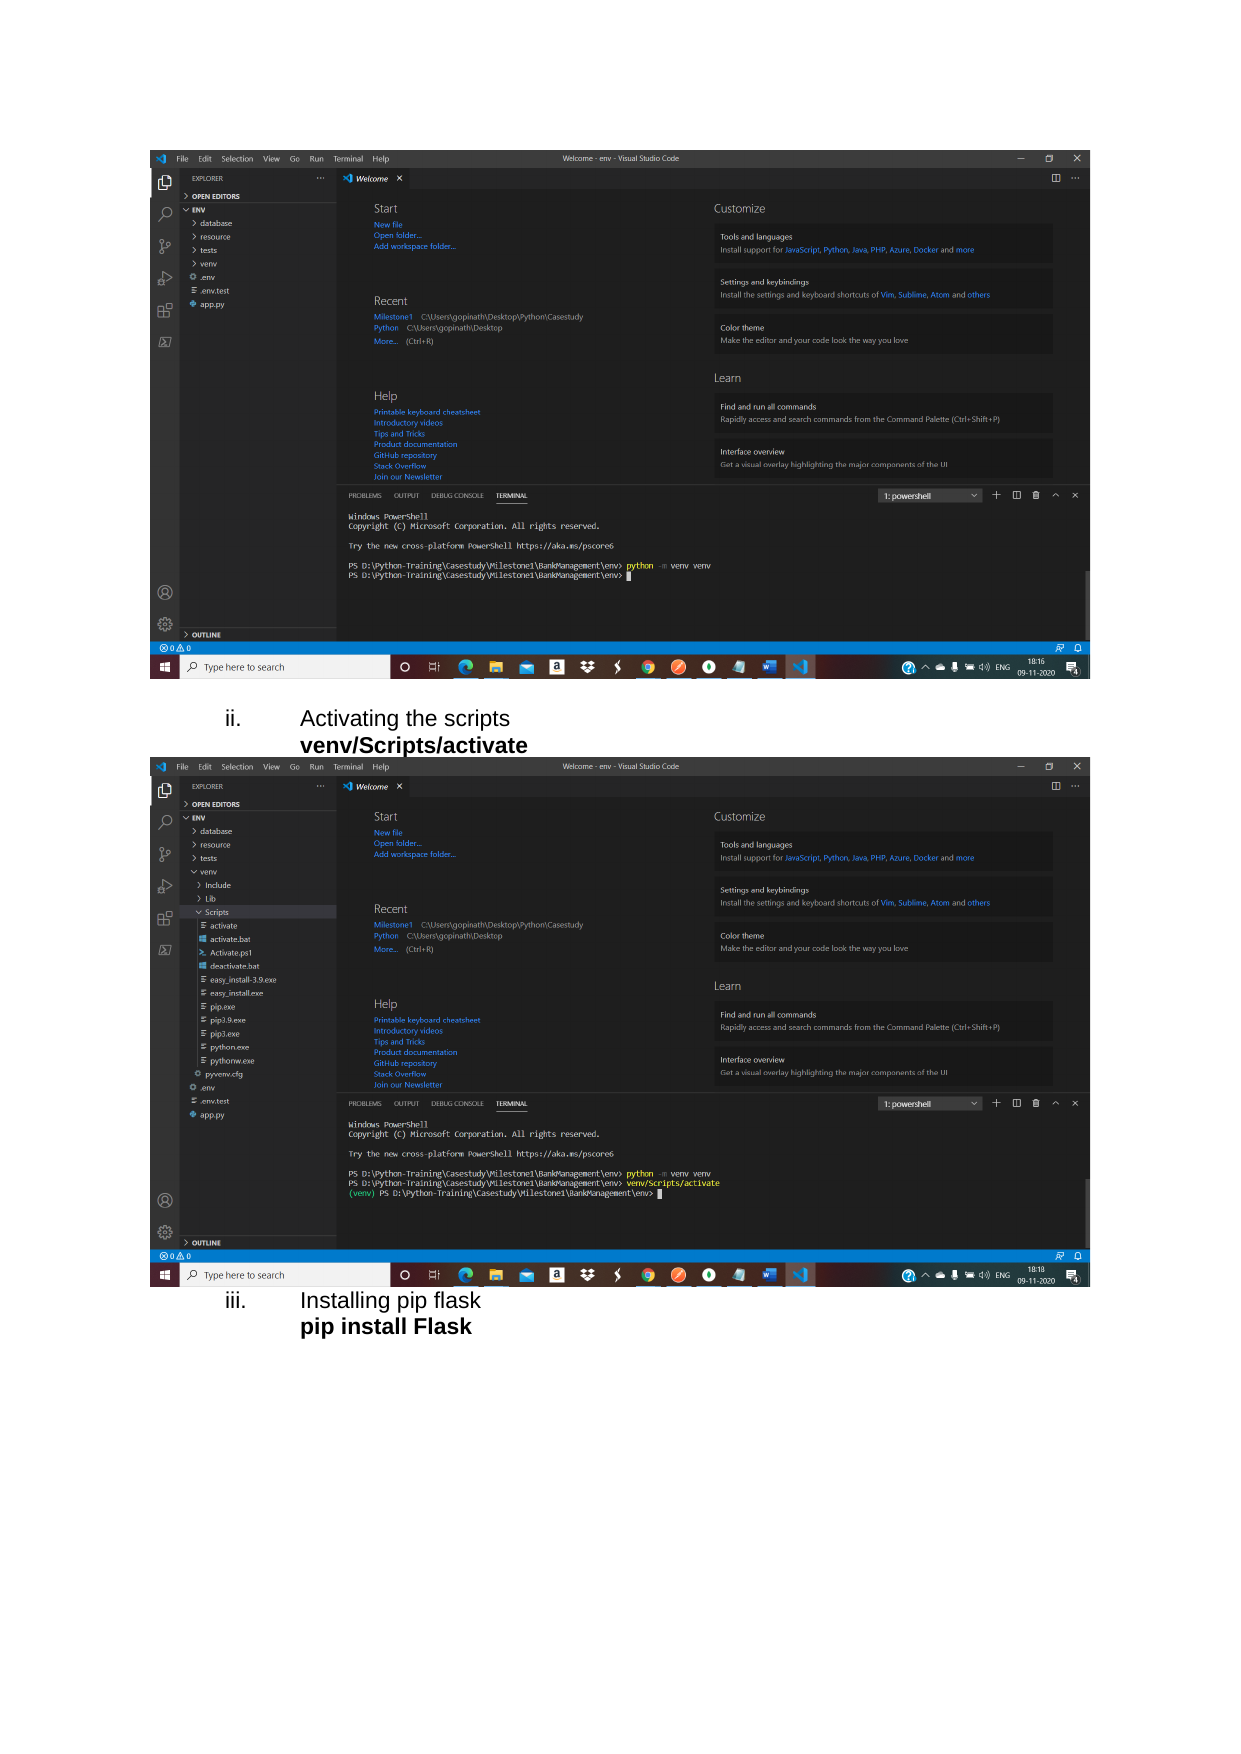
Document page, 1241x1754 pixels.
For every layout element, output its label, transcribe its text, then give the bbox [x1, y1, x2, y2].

picture [150, 757, 1091, 1287]
list pip install Flask [300, 1313, 1079, 1339]
list Installing pip flask [225, 1287, 1079, 1313]
list venv/Scripts/activate [300, 732, 1079, 757]
list Activating the scripts [225, 705, 1079, 732]
picture [150, 150, 1091, 679]
